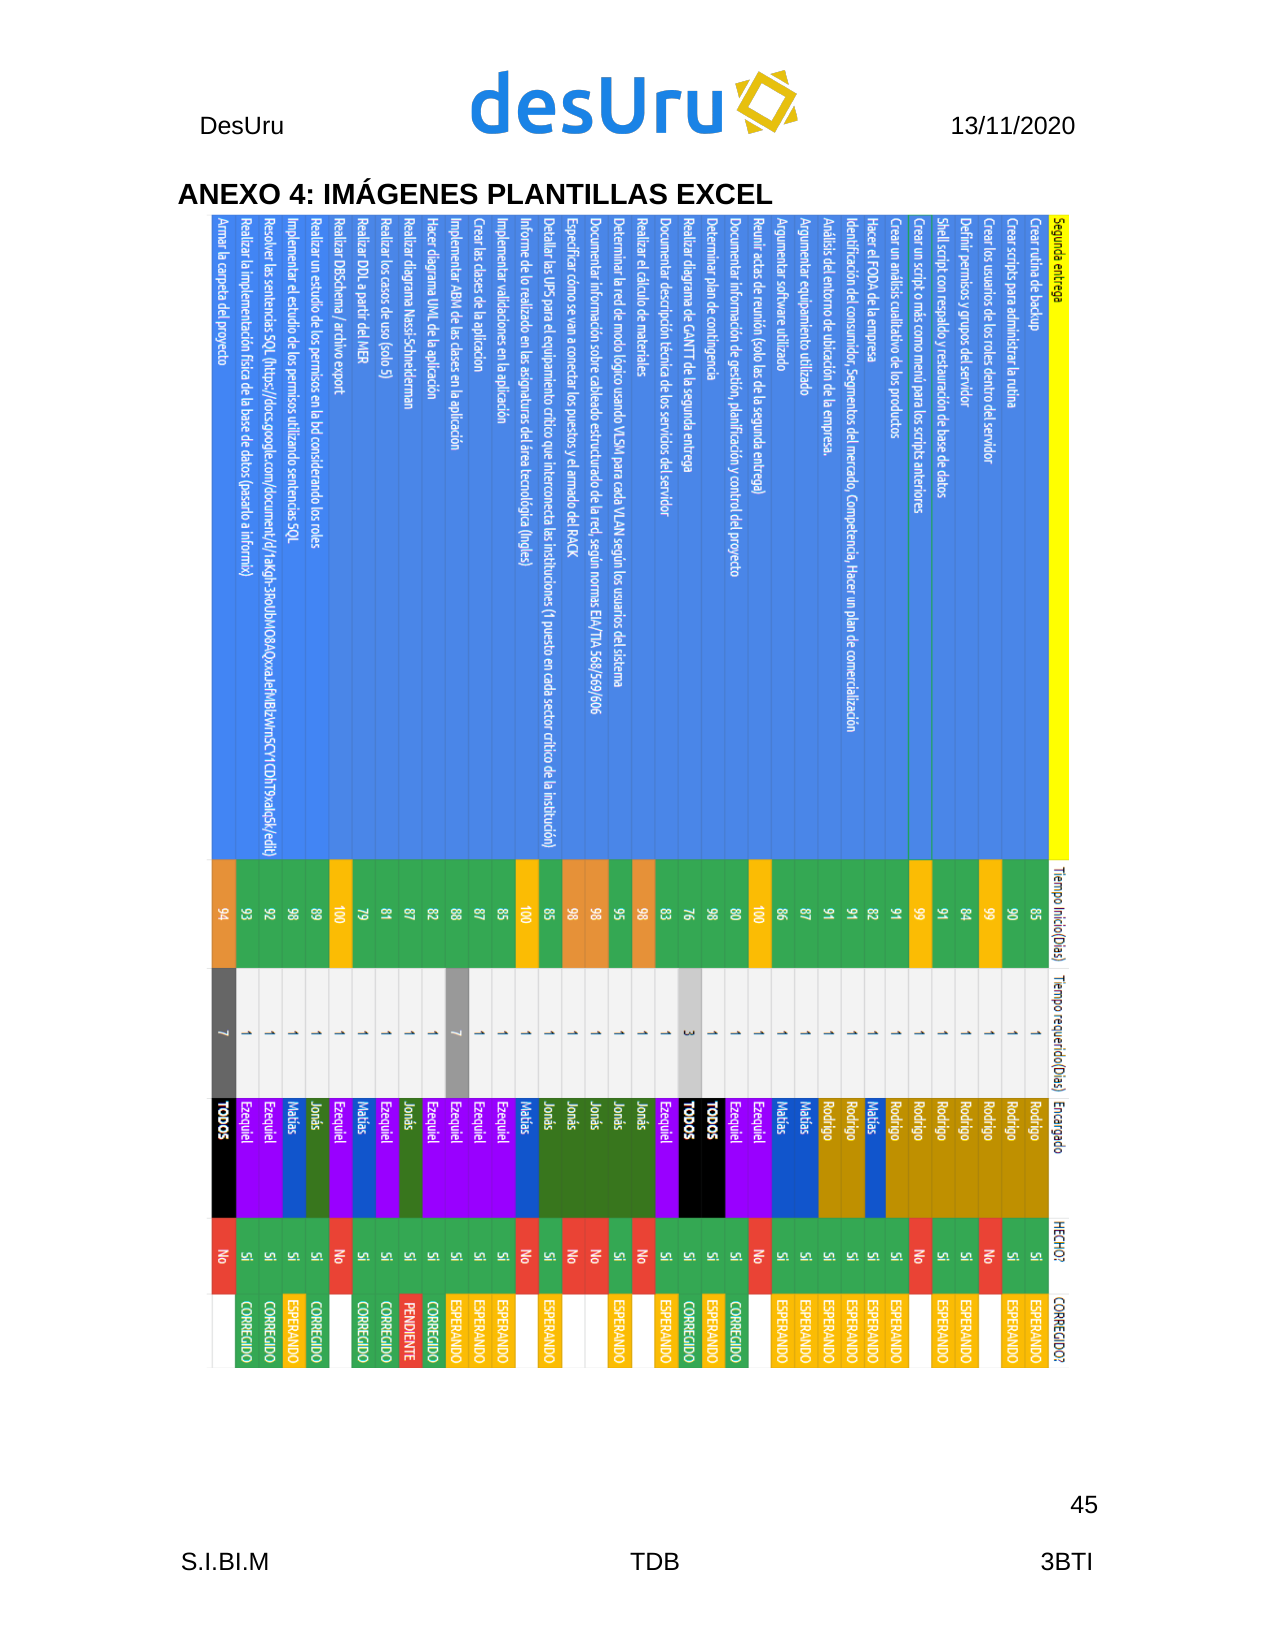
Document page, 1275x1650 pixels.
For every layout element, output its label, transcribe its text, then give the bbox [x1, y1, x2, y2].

picture [207, 216, 1069, 1367]
text ANEXO 4: IMÁGENES PLANTILLAS EXCEL [177, 177, 1098, 211]
picture [471, 70, 798, 134]
